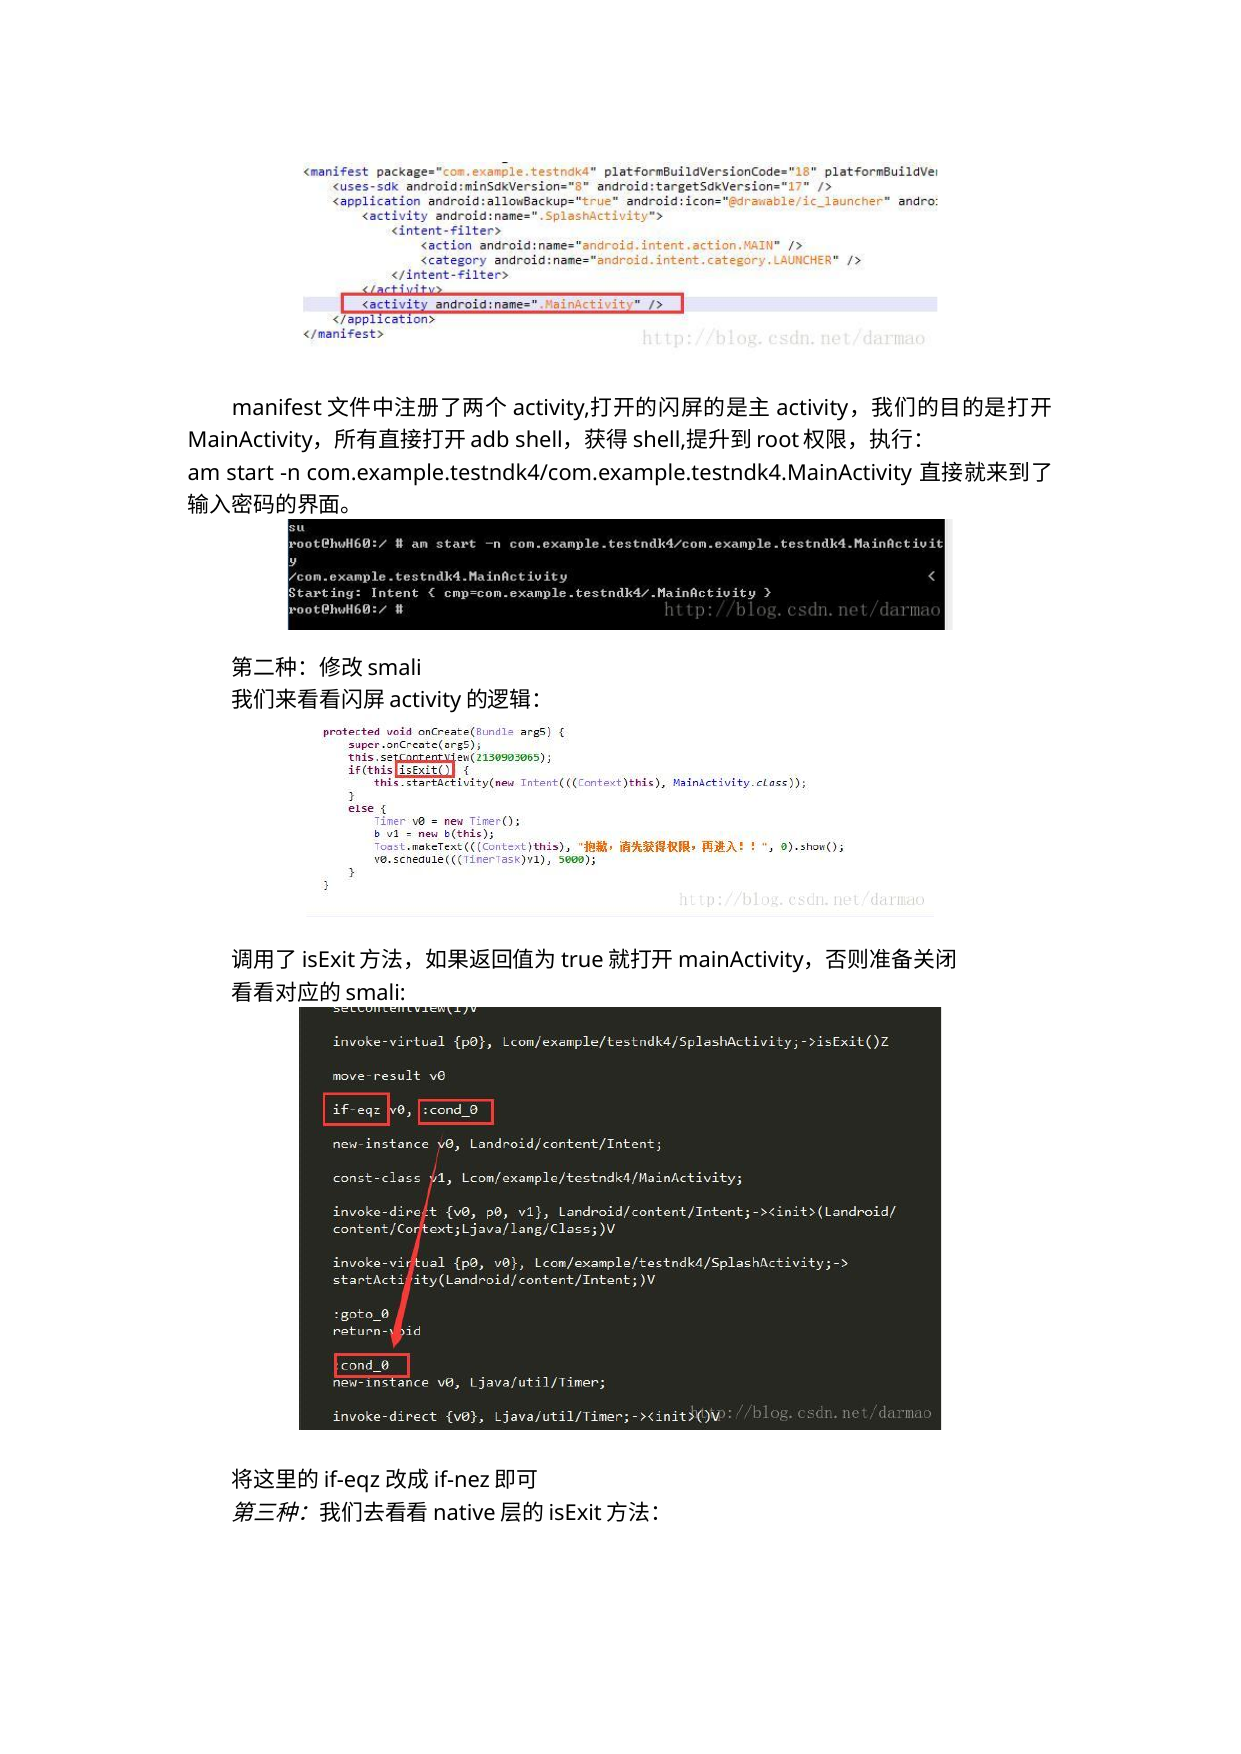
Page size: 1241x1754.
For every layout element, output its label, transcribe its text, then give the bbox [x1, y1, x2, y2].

picture [302, 162, 938, 359]
picture [287, 519, 953, 630]
text 将这里的if-eqz 改成if-nez即可 [187, 1462, 1053, 1494]
text 第二种：修改smali [187, 649, 1053, 682]
text manifest文件中注册了两个activity,打开的闪屏的是主activity，我们的目的是打开MainActivity，所有直接打开adb shell，获得shell,提升到root权限，执行： am start -n com.example.testndk4/com.example.testndk4.MainActivity 直接就来到了输入密码的界面。 [187, 389, 1053, 519]
text 看看对应的smali: [187, 974, 1053, 1007]
text 我们来看看闪屏activity的逻辑： [187, 682, 1053, 714]
text 调用了isExit方法，如果返回值为true就打开mainActivity，否则准备关闭 [187, 942, 1053, 974]
picture [306, 714, 934, 917]
picture [299, 1007, 942, 1430]
text 第三种：我们去看看native层的isExit方法： [187, 1494, 1053, 1527]
